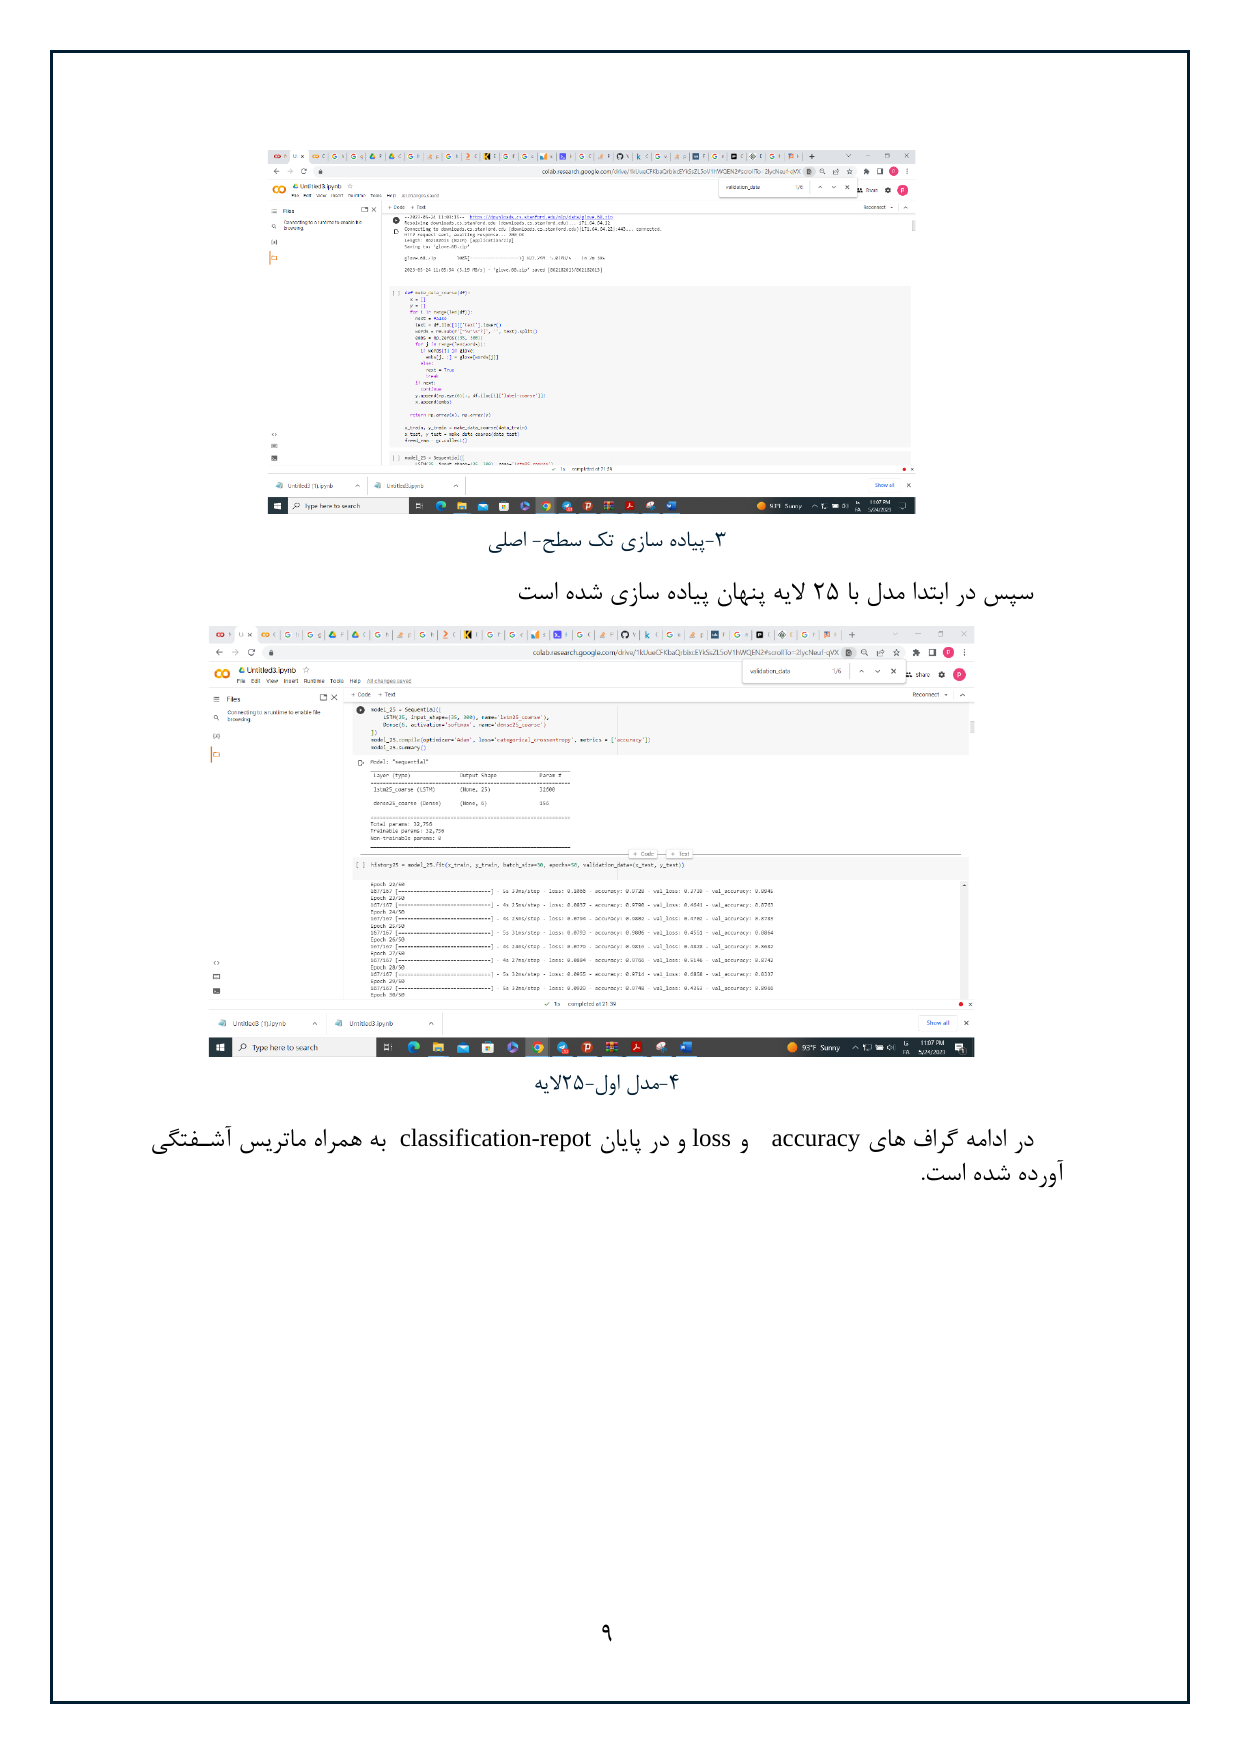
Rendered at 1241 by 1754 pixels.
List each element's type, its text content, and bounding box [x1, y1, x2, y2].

picture [267, 150, 916, 514]
picture [208, 626, 975, 1057]
text سپس در ابتدا مدل با 25 لایه پنهان پیاده سازی شده است [150, 581, 1063, 610]
text در ادامه گراف های accuracy و loss و در پایان classification-repot به همراه ماتریس آشفتگی آورده شده است. [150, 1123, 1063, 1190]
text 4-مدل اول-25لایه [150, 1073, 1063, 1098]
text 3-پیاده سازی تک سطح- اصلی [150, 531, 1063, 556]
